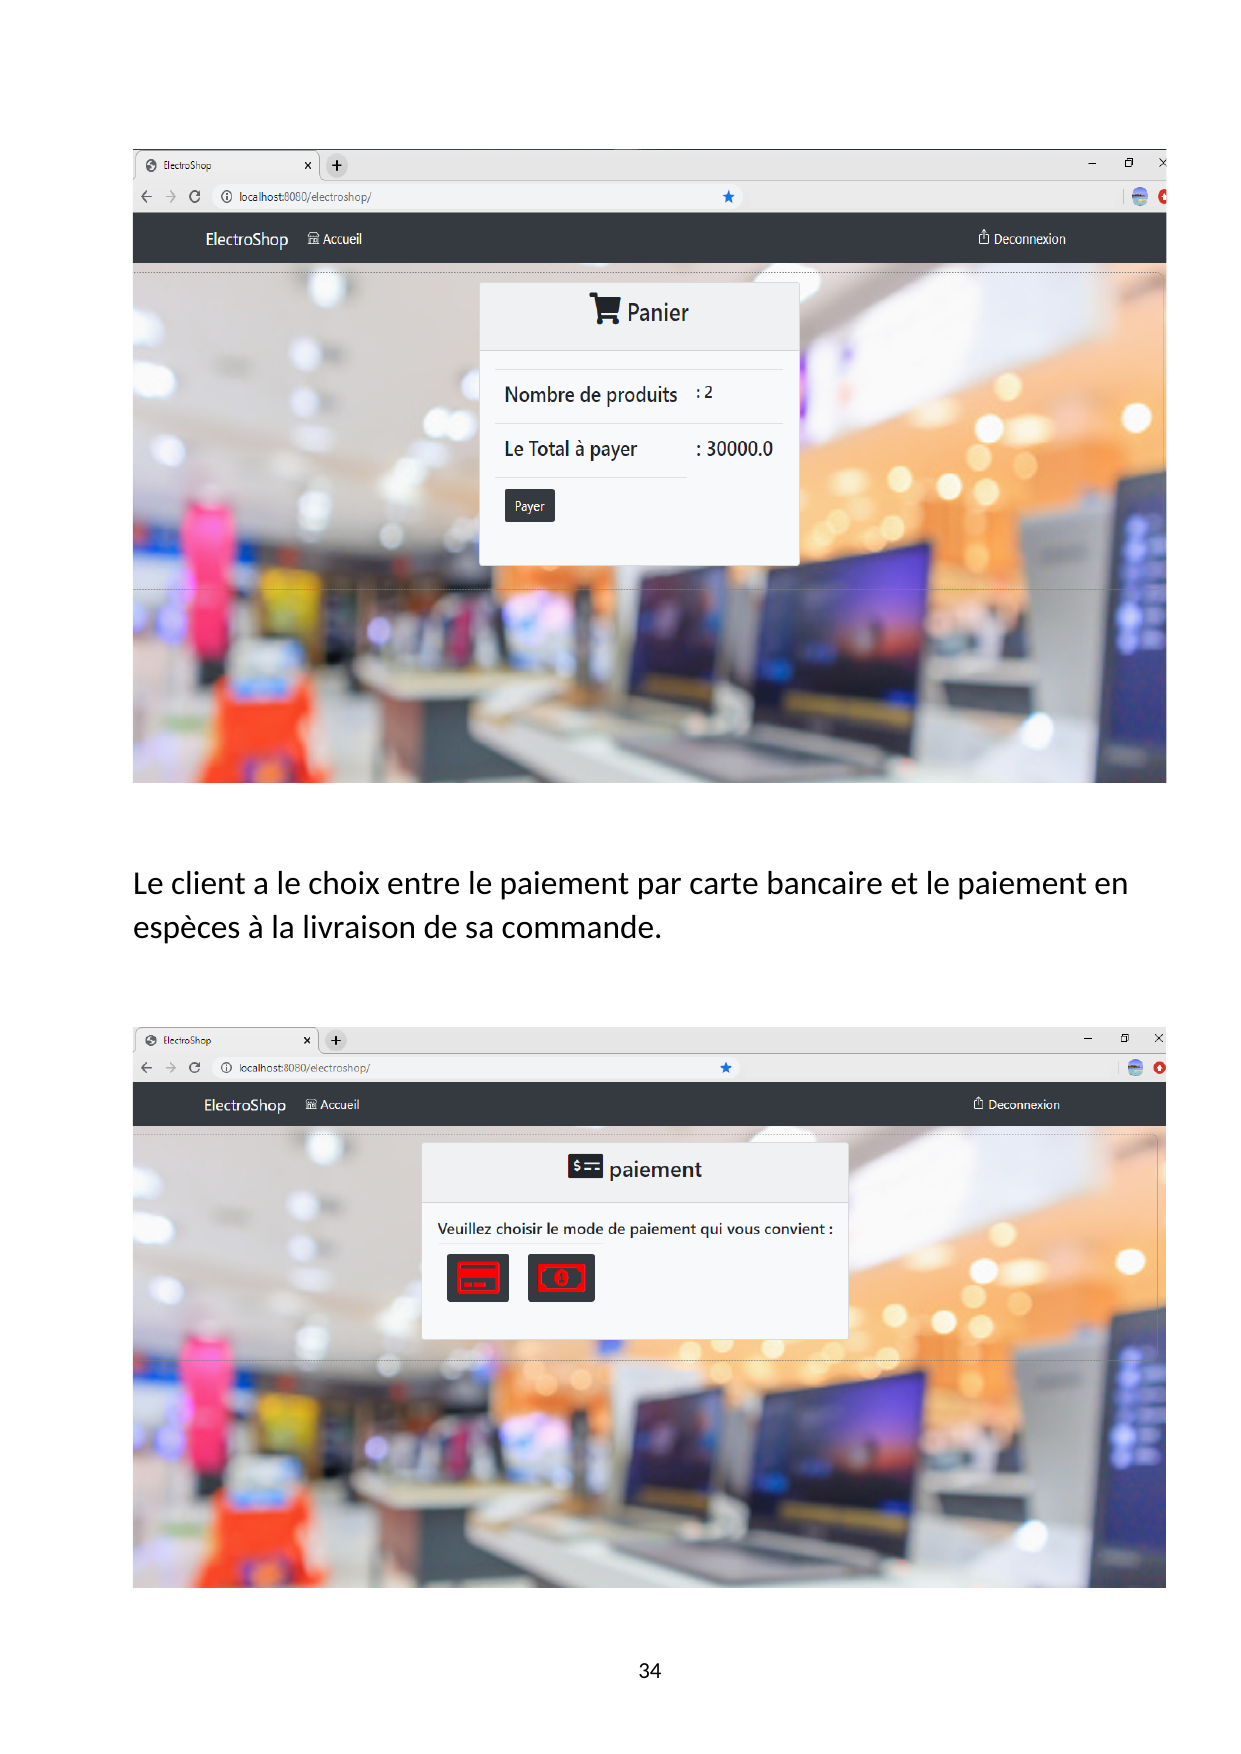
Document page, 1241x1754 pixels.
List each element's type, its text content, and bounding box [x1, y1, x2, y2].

text Le client a le choix entre le paiement par carte bancaire et le paiement en espèces à la livraison de sa commande. [133, 862, 1167, 947]
picture [132, 149, 1167, 783]
picture [132, 1027, 1167, 1588]
